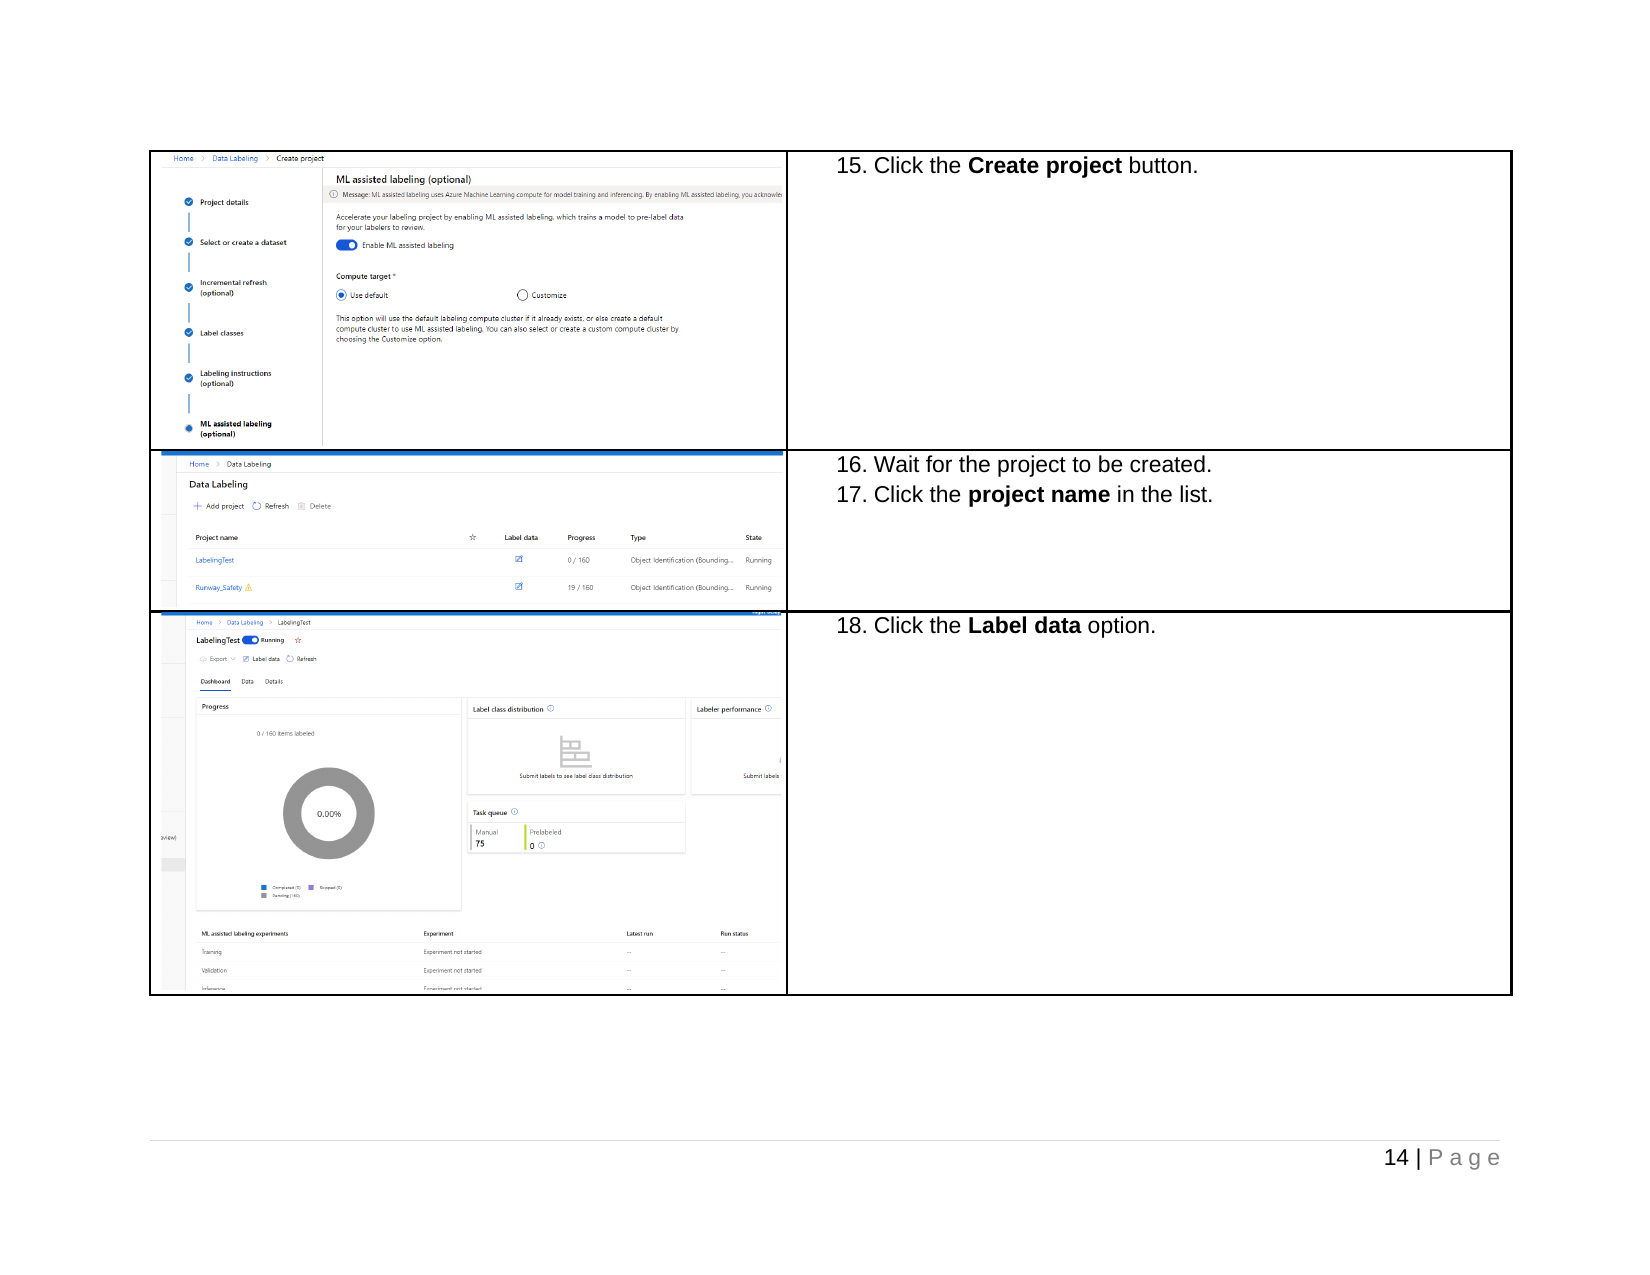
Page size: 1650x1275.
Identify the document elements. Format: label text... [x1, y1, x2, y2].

picture [161, 152, 783, 446]
table_cell Click the Create project button. [788, 152, 1510, 449]
table_cell Click the Label data option. [788, 613, 1510, 994]
picture [161, 612, 782, 990]
table_cell [151, 152, 786, 449]
picture [161, 451, 783, 607]
table_cell [151, 451, 786, 610]
table_cell [151, 613, 786, 994]
table_cell Wait for the project to be created. Click the project name in the list. [788, 451, 1510, 610]
